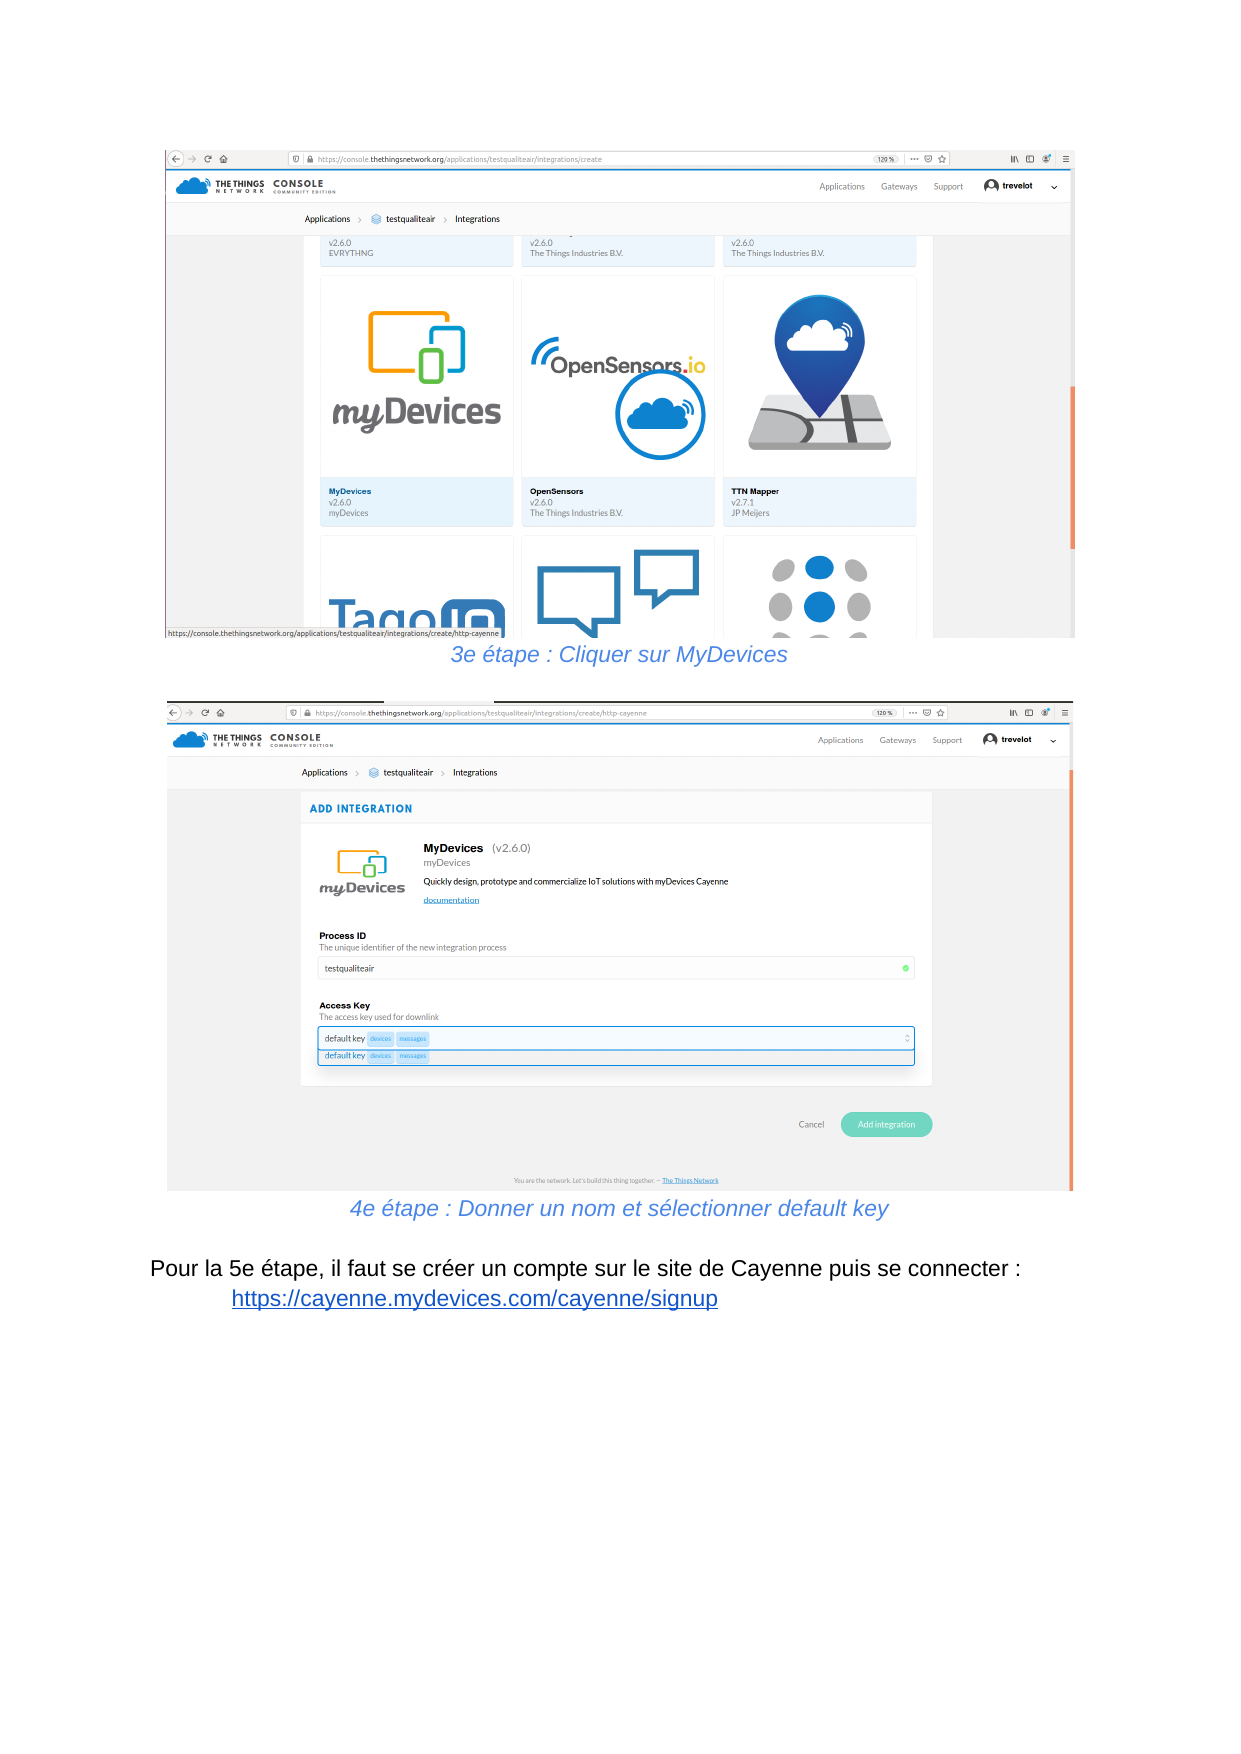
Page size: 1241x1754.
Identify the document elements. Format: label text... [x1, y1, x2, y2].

text https://cayenne.mydevices.com/cayenne/signup [150, 1285, 1090, 1312]
picture [167, 701, 1074, 1191]
text 3e étape : Cliquer sur MyDevices [150, 641, 1090, 668]
picture [165, 150, 1075, 638]
text Pour la 5e étape, il faut se créer un compte sur le site de Cayenne puis se connecter : [150, 1255, 1090, 1281]
text 4e étape : Donner un nom et sélectionner default key [150, 1195, 1090, 1221]
